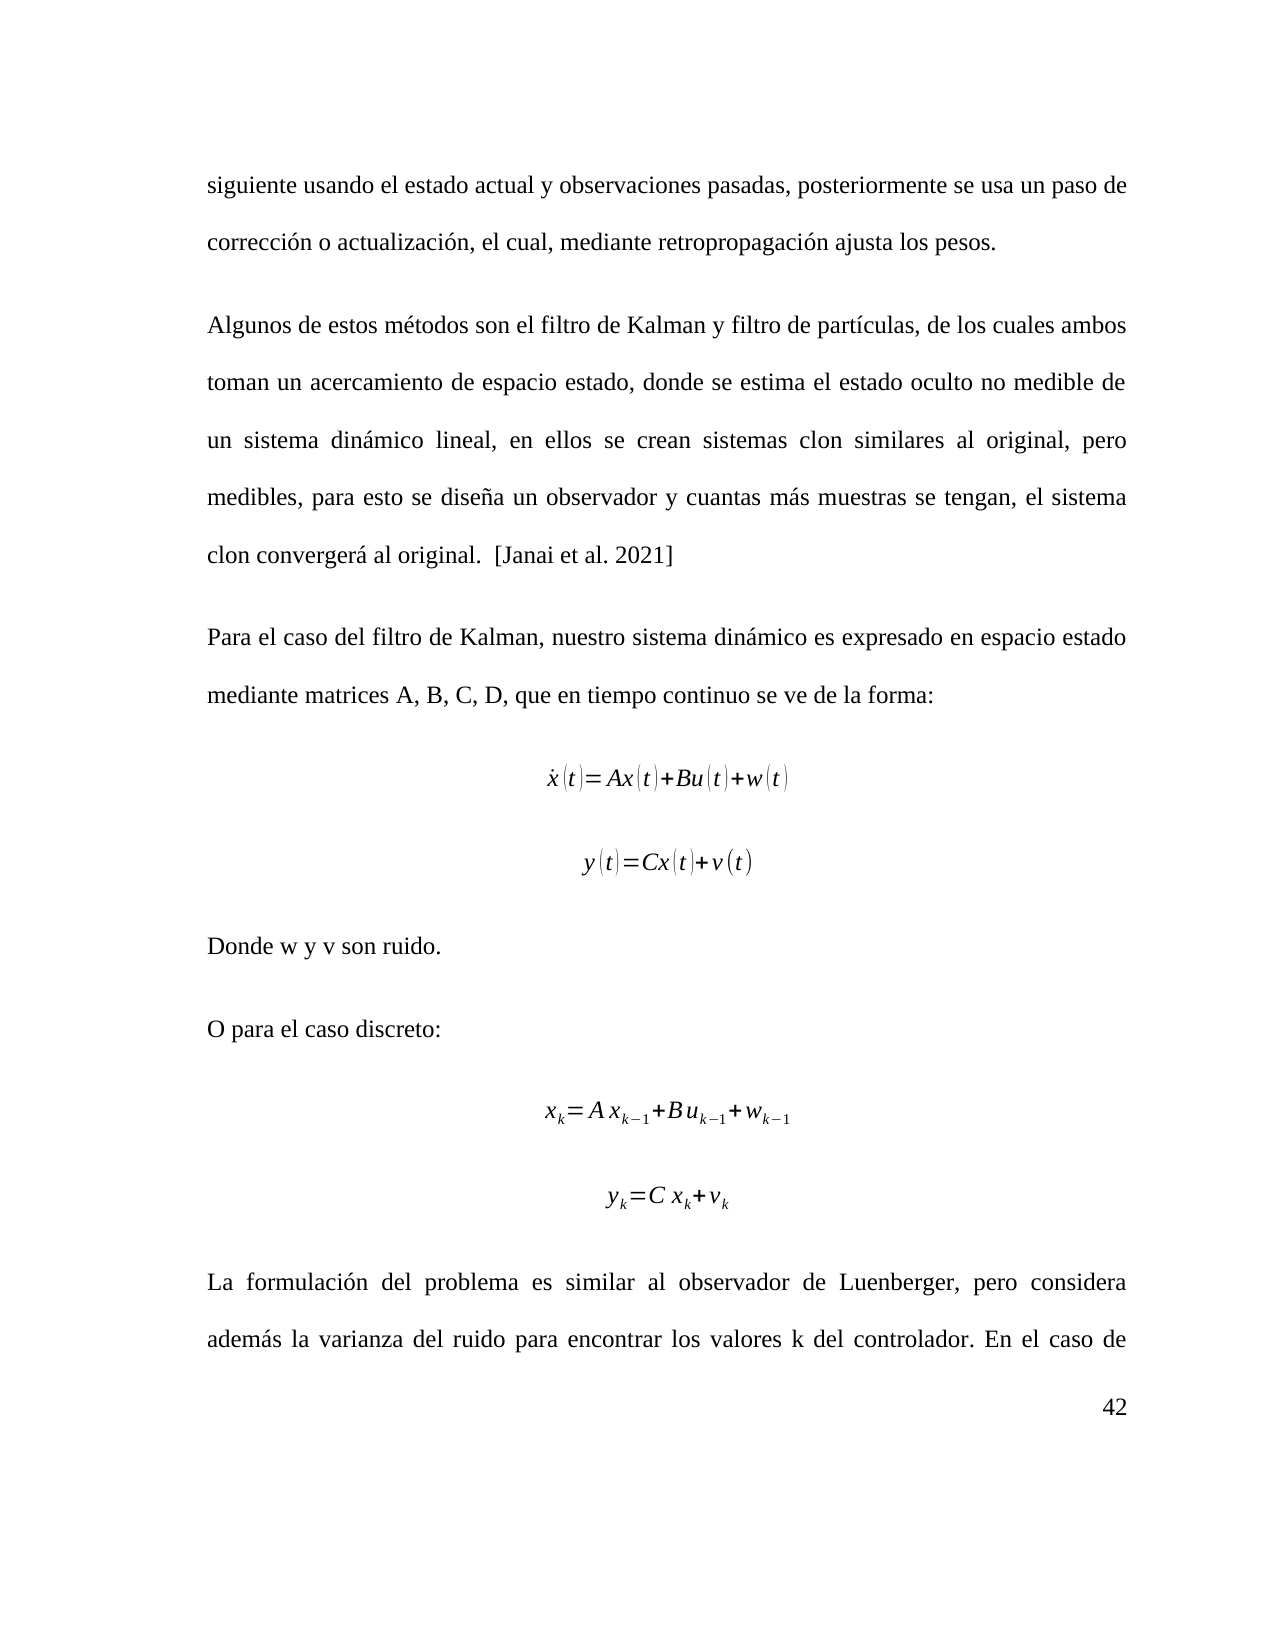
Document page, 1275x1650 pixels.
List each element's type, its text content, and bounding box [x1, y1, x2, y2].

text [207, 1267, 1127, 1353]
text Donde w y v son ruido. [207, 931, 1127, 960]
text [207, 170, 1127, 256]
text O para el caso discreto: [207, 1014, 1127, 1043]
text Para el caso del filtro de Kalman, nuestro sistema dinámico es expresado en espacio estado mediante matrices A, B, C, D, que en tiempo continuo se ve de la forma: [207, 622, 1127, 709]
text Algunos de estos métodos son el filtro de Kalman y filtro de partículas, de los cuales ambos toman un acercamiento de espacio estado, donde se estima el estado oculto no medible de un sistema dinámico lineal, en ellos se crean sistemas clon similares al original, pero medibles, para esto se diseña un observador y cuantas más muestras se tengan, el sistema clon convergerá al original. [Janai et al. 2021] [207, 310, 1127, 569]
